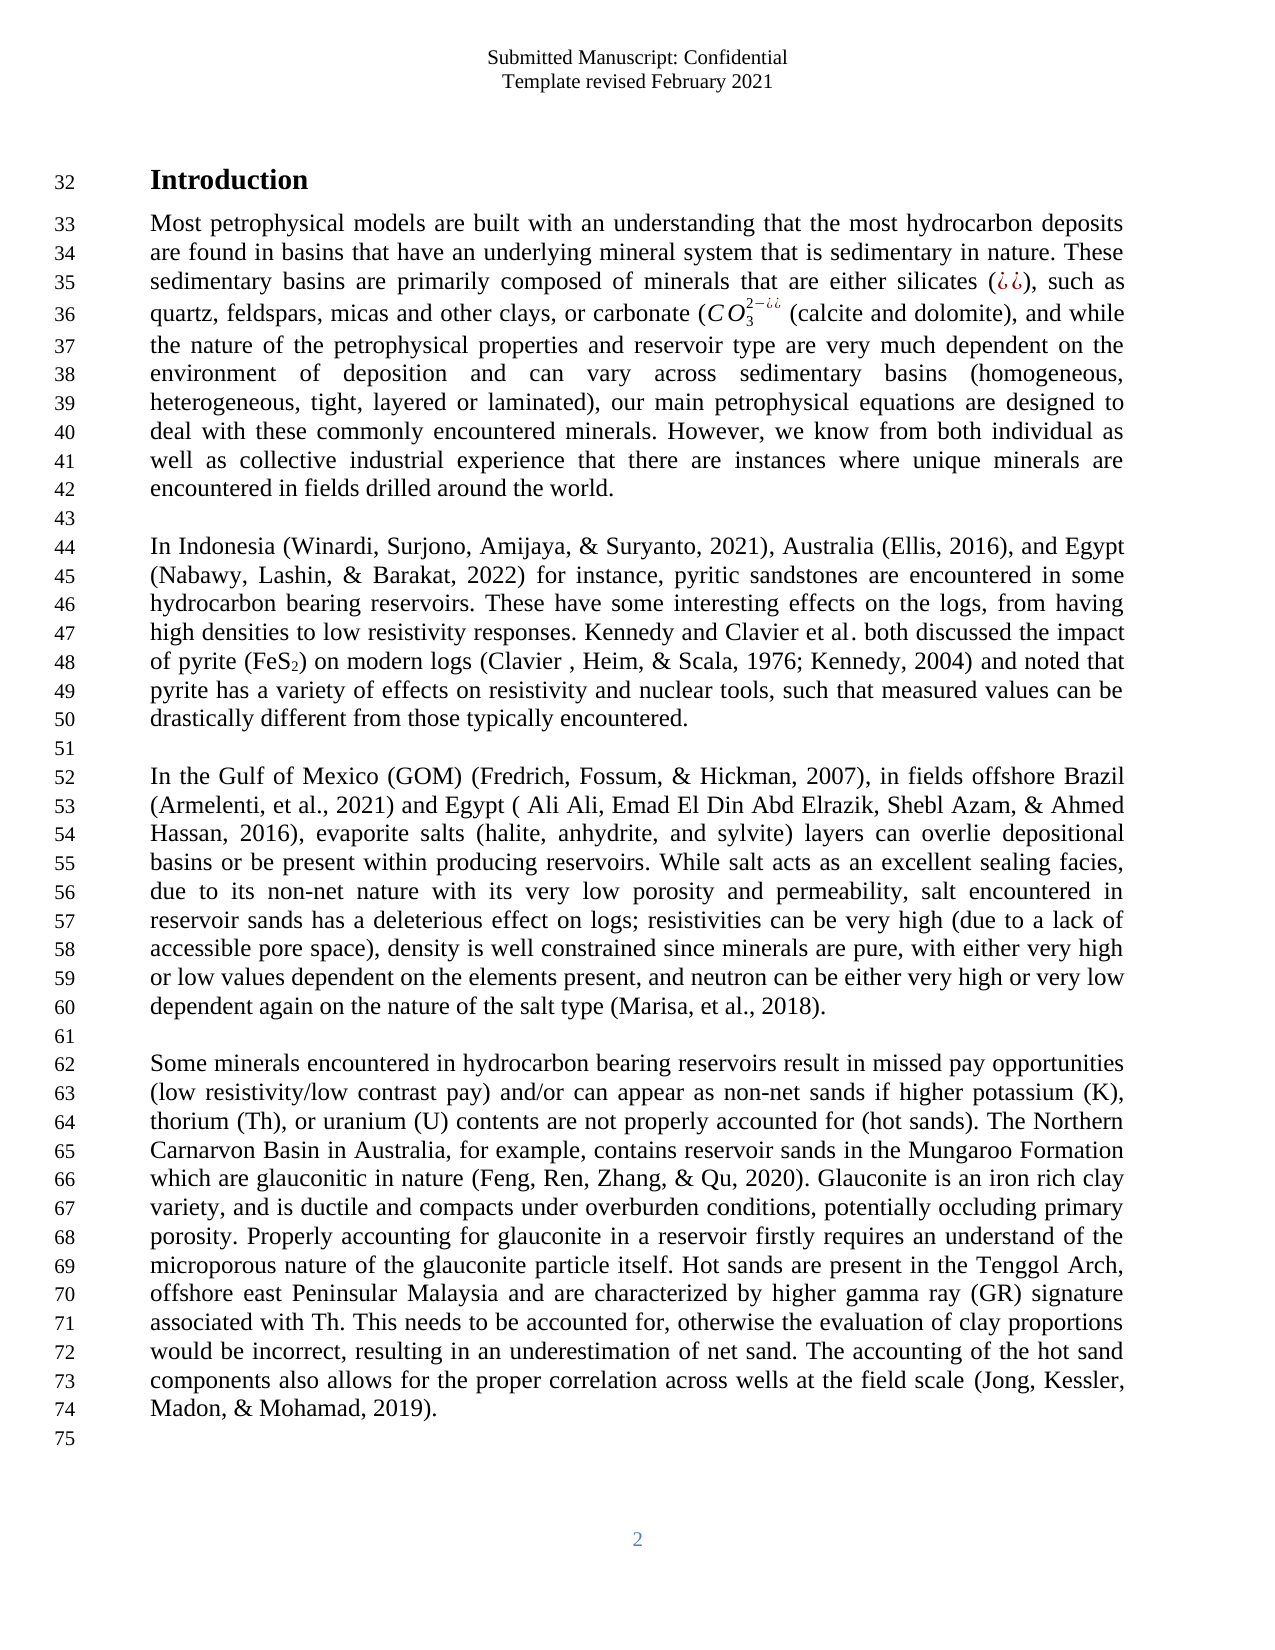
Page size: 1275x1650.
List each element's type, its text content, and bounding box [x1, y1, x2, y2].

subtitle Introduction [150, 162, 1125, 196]
text In the Gulf of Mexico (GOM) , in fields offshore Brazil and Egypt, evaporite salts (halite, anhydrite, and sylvite) layers can overlie depositional basins or be present within producing reservoirs. While salt acts as an excellent sealing facies, due to its non-net nature with its very low porosity and permeability, salt encountered in reservoir sands has a deleterious effect on logs; resistivities can be very high (due to a lack of accessible pore space), density is well constrained since minerals are pure, with either very high or low values dependent on the elements present, and neutron can be either very high or very low dependent again on the nature of the salt type . [150, 761, 1125, 1020]
text Most petrophysical models are built with an understanding that the most hydrocarbon deposits are found in basins that have an underlying mineral system that is sedimentary in nature. These sedimentary basins are primarily composed of minerals that are either silicates (), such as quartz, feldspars, micas and other clays, or carbonate ( (calcite and dolomite), and while the nature of the petrophysical properties and reservoir type are very much dependent on the environment of deposition and can vary across sedimentary basins (homogeneous, heterogeneous, tight, layered or laminated), our main petrophysical equations are designed to deal with these commonly encountered minerals. However, we know from both individual as well as collective industrial experience that there are instances where unique minerals are encountered in fields drilled around the world. [150, 208, 1125, 502]
text Some minerals encountered in hydrocarbon bearing reservoirs result in missed pay opportunities (low resistivity/low contrast pay) and/or can appear as non-net sands if higher potassium (K), thorium (Th), or uranium (U) contents are not properly accounted for (hot sands). The Northern Carnarvon Basin in Australia, for example, contains reservoir sands in the Mungaroo Formation which are glauconitic in nature . Glauconite is an iron rich clay variety, and is ductile and compacts under overburden conditions, potentially occluding primary porosity. Properly accounting for glauconite in a reservoir firstly requires an understand of the microporous nature of the glauconite particle itself. Hot sands are present in the Tenggol Arch, offshore east Peninsular Malaysia and are characterized by higher gamma ray (GR) signature associated with Th. This needs to be accounted for, otherwise the evaluation of clay proportions would be incorrect, resulting in an underestimation of net sand. The accounting of the hot sand components also allows for the proper correlation across wells at the field scale . [150, 1048, 1125, 1422]
text In Indonesia, Australia , and Egypt for instance, pyritic sandstones are encountered in some hydrocarbon bearing reservoirs. These have some interesting effects on the logs, from having high densities to low resistivity responses. Kennedy and Clavier et al. both discussed the impact of pyrite (FeS2) on modern logs and noted that pyrite has a variety of effects on resistivity and nuclear tools, such that measured values can be drastically different from those typically encountered. [150, 531, 1125, 732]
